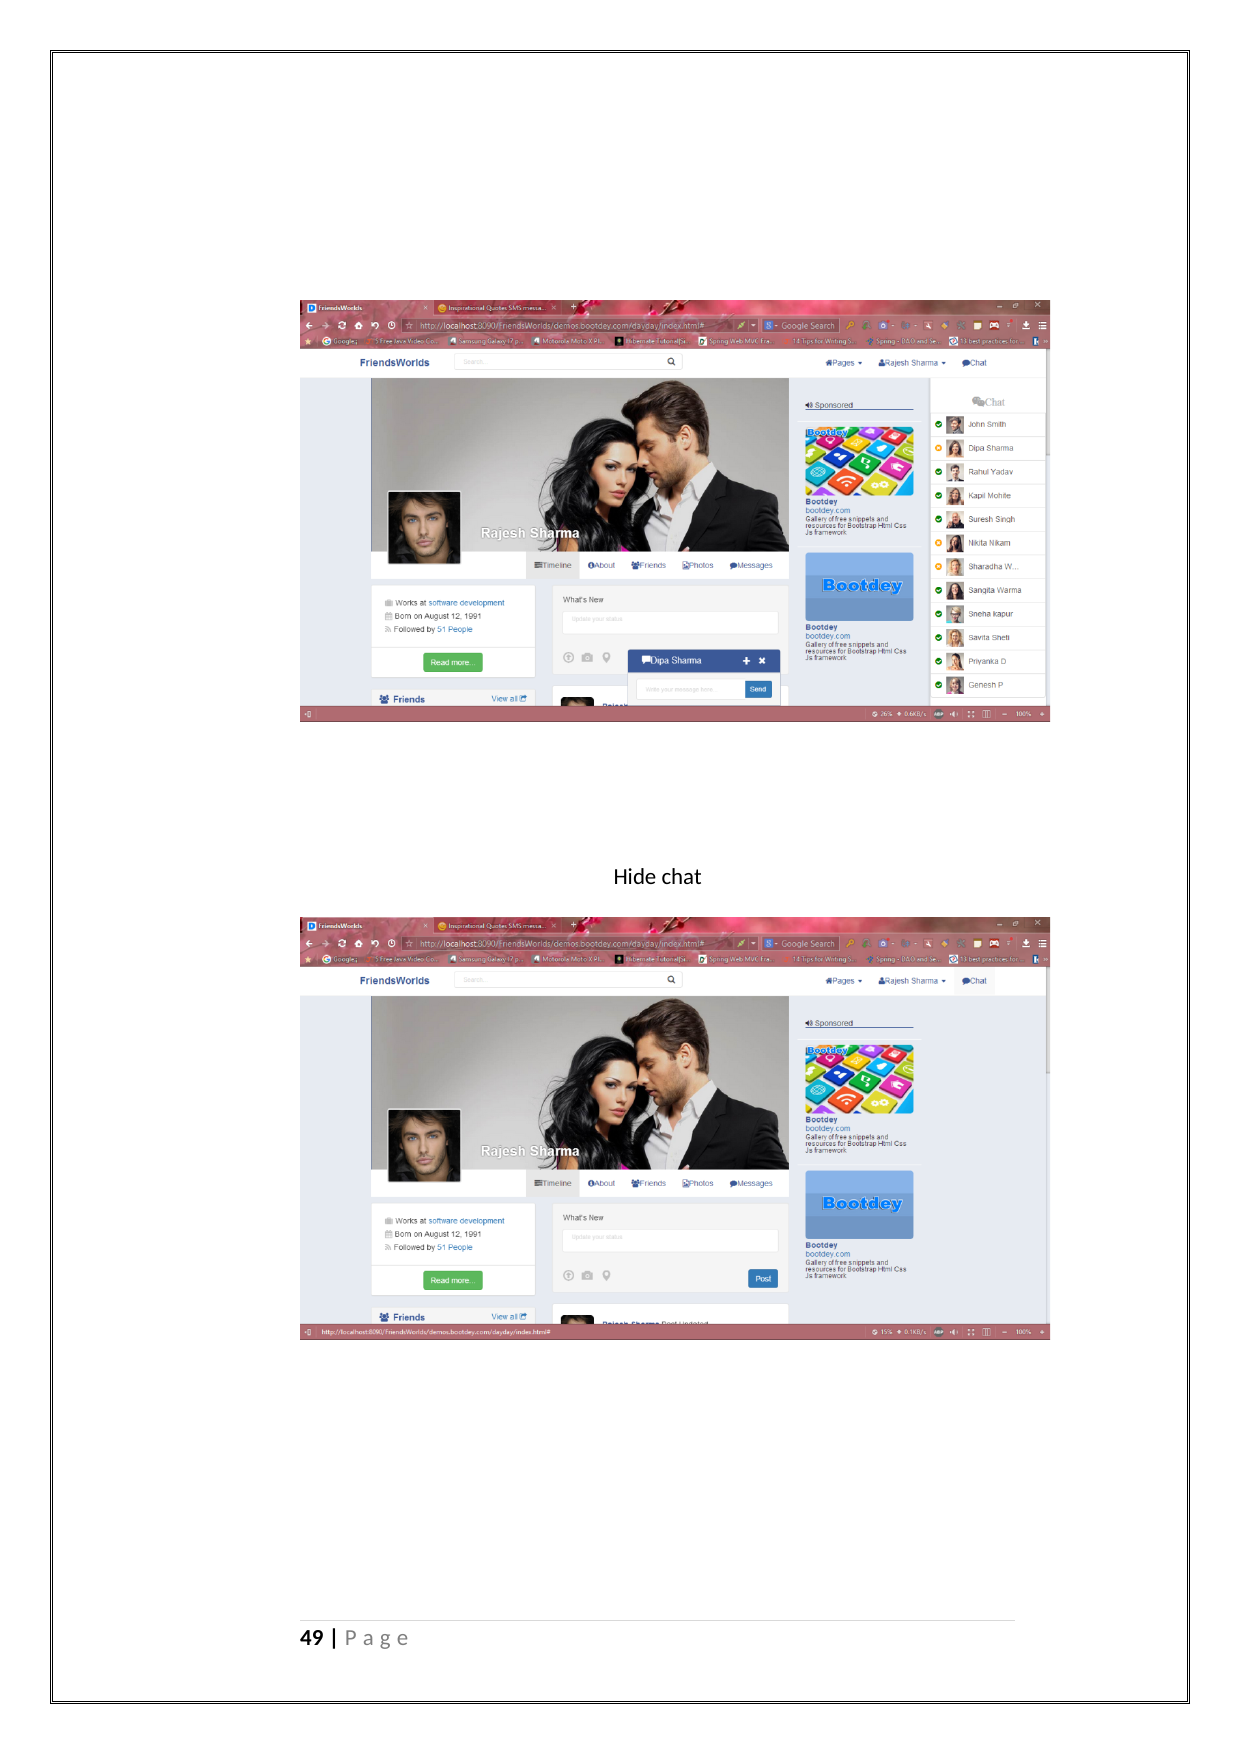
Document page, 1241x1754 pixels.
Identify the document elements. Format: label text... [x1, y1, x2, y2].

text Hide chat [300, 862, 1015, 890]
picture [300, 917, 1050, 1340]
picture [300, 300, 1050, 722]
